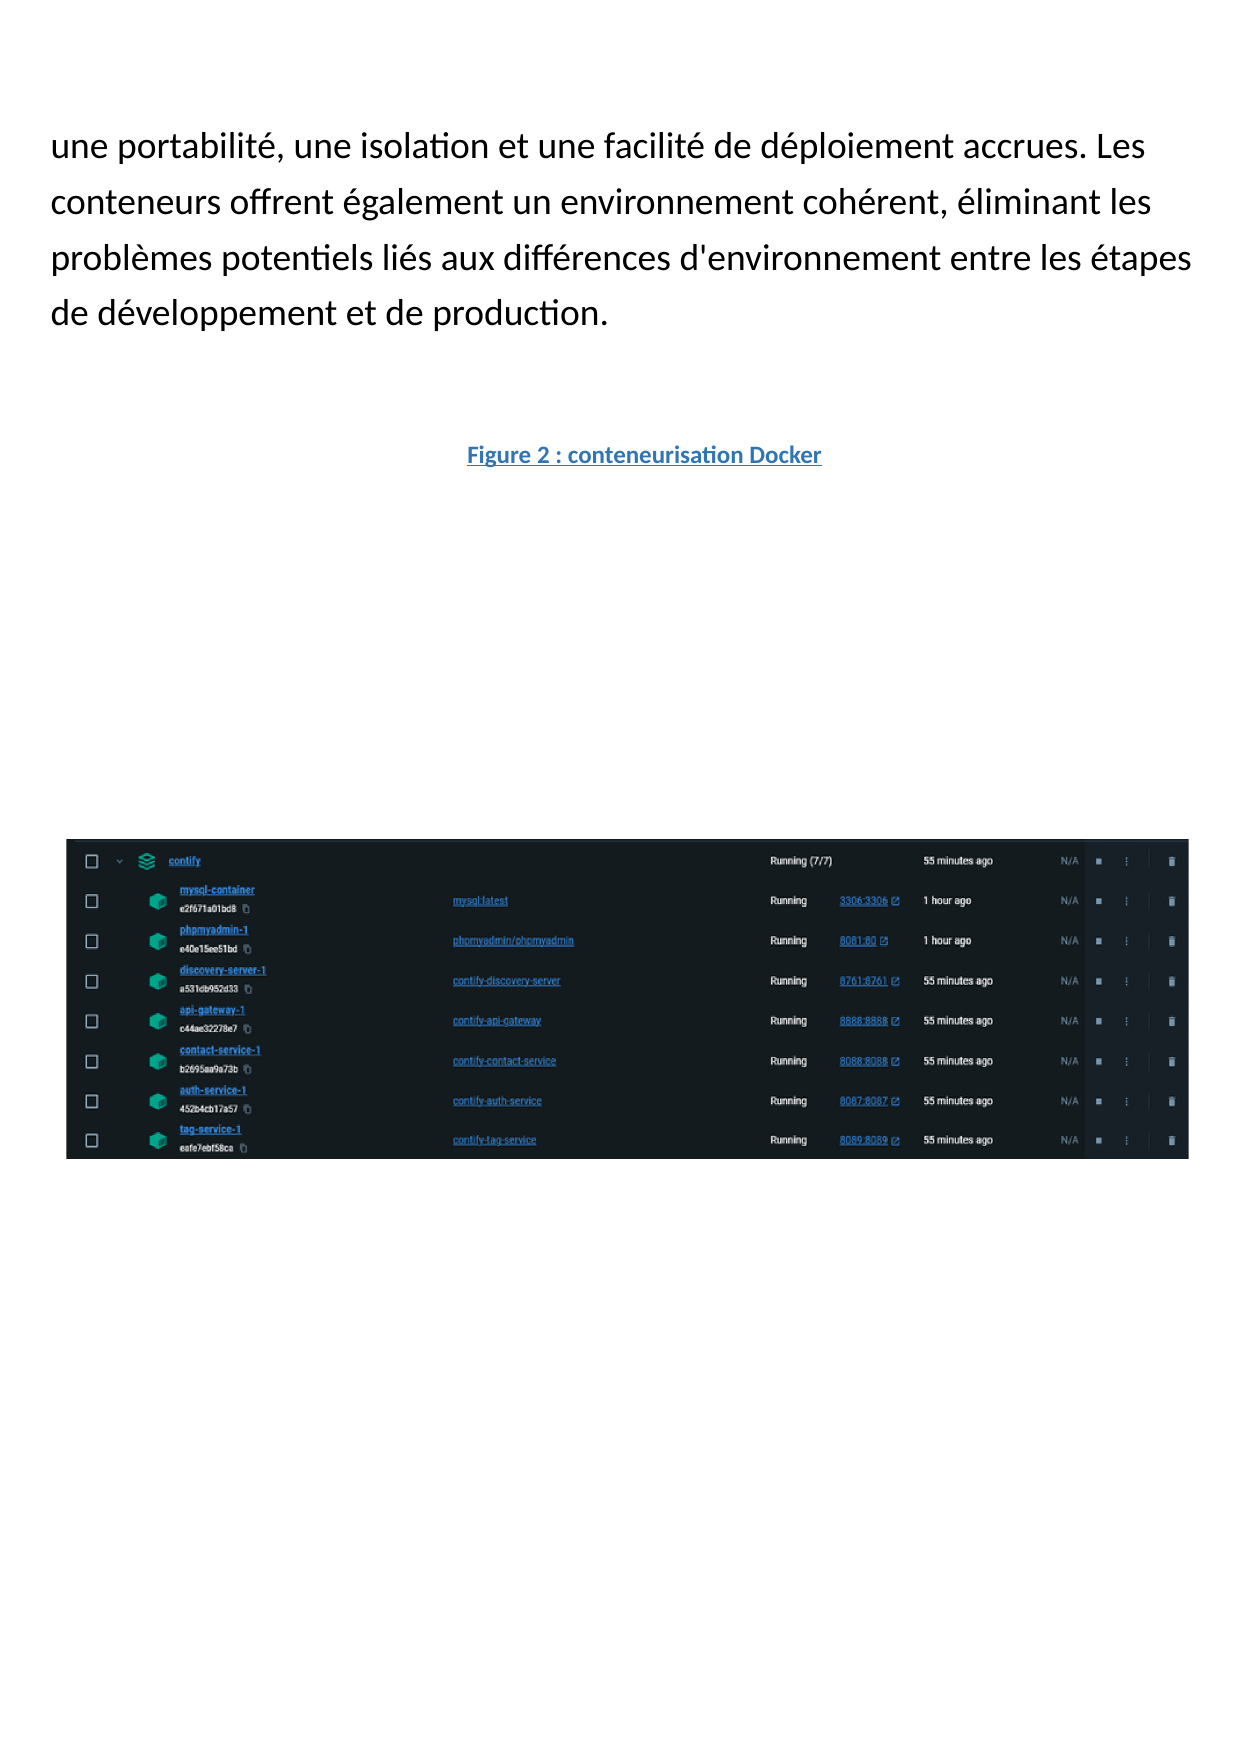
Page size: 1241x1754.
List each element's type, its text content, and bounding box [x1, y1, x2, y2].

picture [66, 838, 1189, 1159]
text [50, 122, 1202, 335]
subtitle Figure 2 : conteneurisation Docker [67, 439, 1222, 469]
